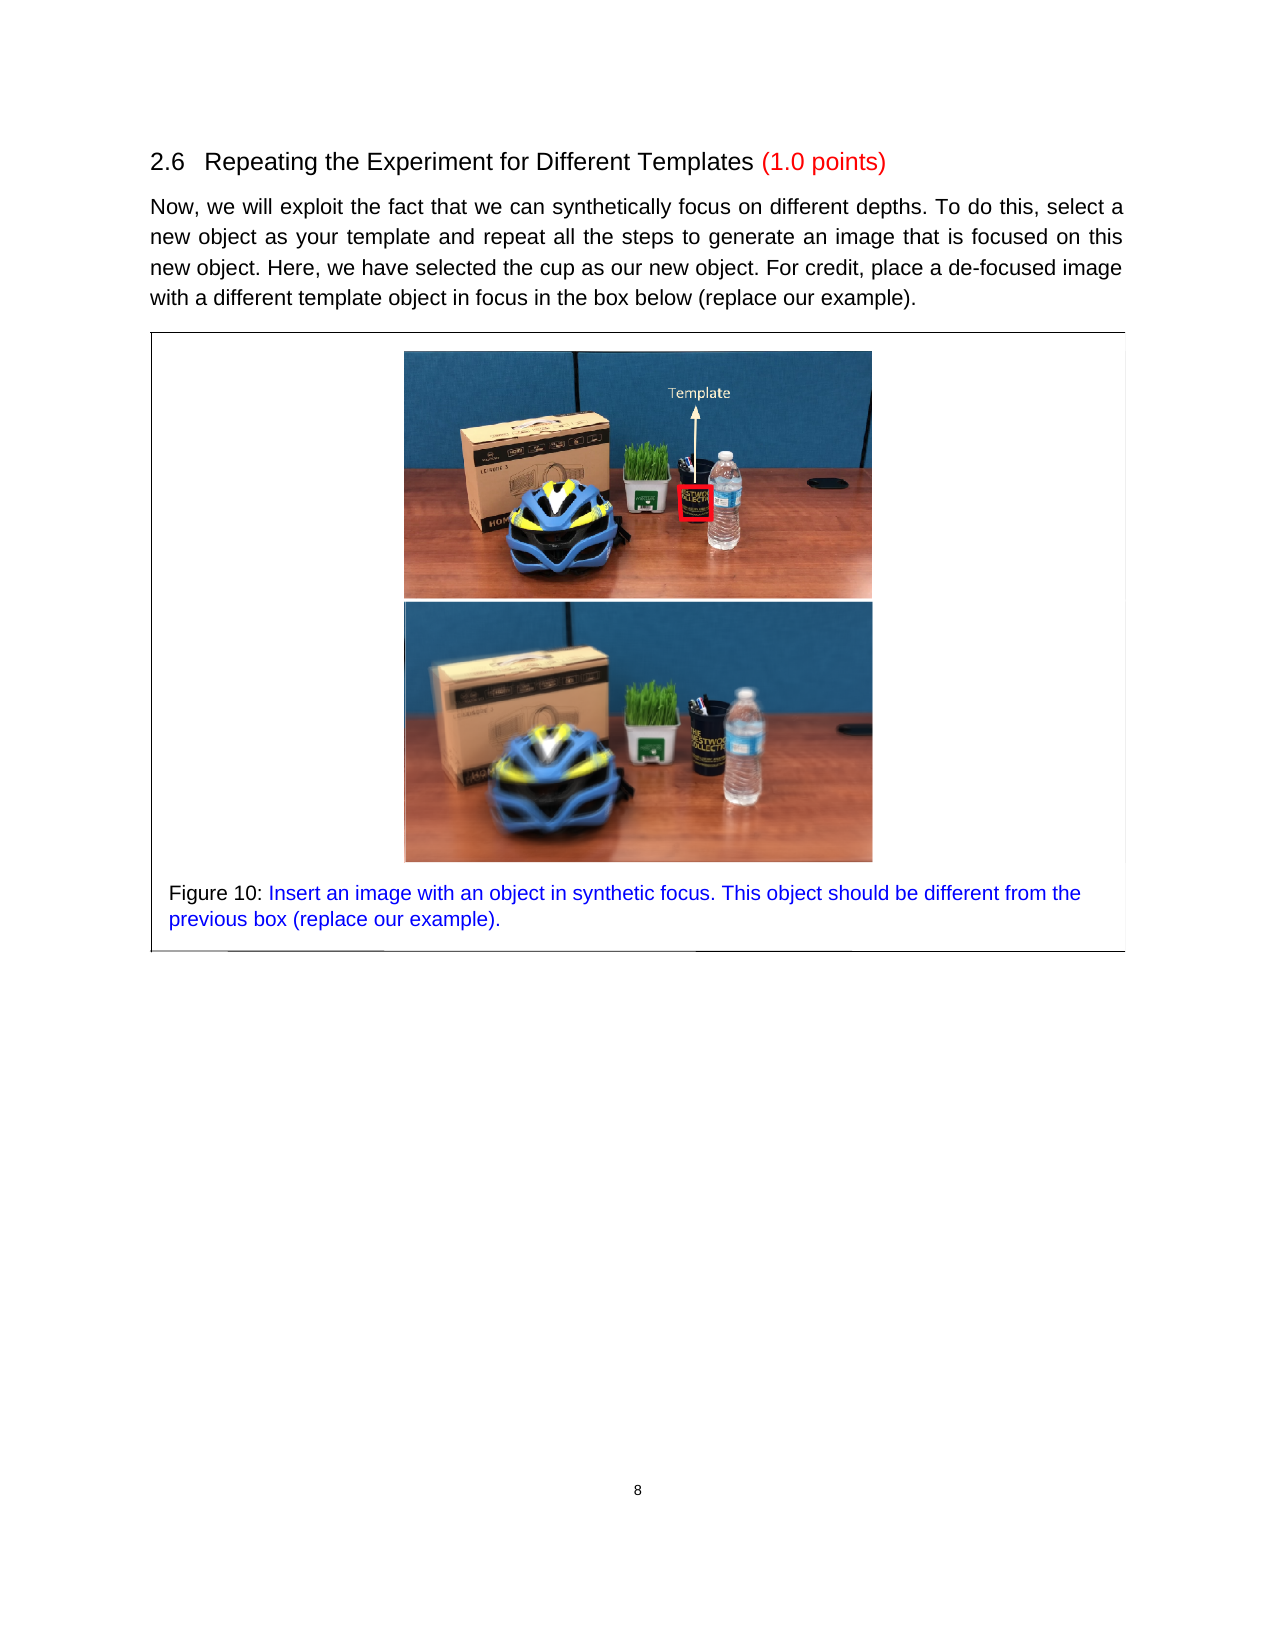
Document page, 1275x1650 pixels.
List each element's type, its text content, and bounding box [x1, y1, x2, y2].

text 2.6 Repeating the Experiment for Different Templates (1.0 points) [150, 147, 1125, 176]
picture [150, 332, 1125, 951]
text 8 [150, 1482, 1125, 1498]
text Figure 10: Insert an image with an object in synthetic focus. This object should be different from the previous box (replace our example). [169, 881, 1106, 931]
text Now, we will exploit the fact that we can synthetically focus on different depths. To do this, select a new object as your template and repeat all the steps to generate an image that is focused on this new object. Here, we have selected the cup as our new object. For credit, place a de-focused image with a different template object in focus in the box below (replace our example). [150, 194, 1125, 310]
